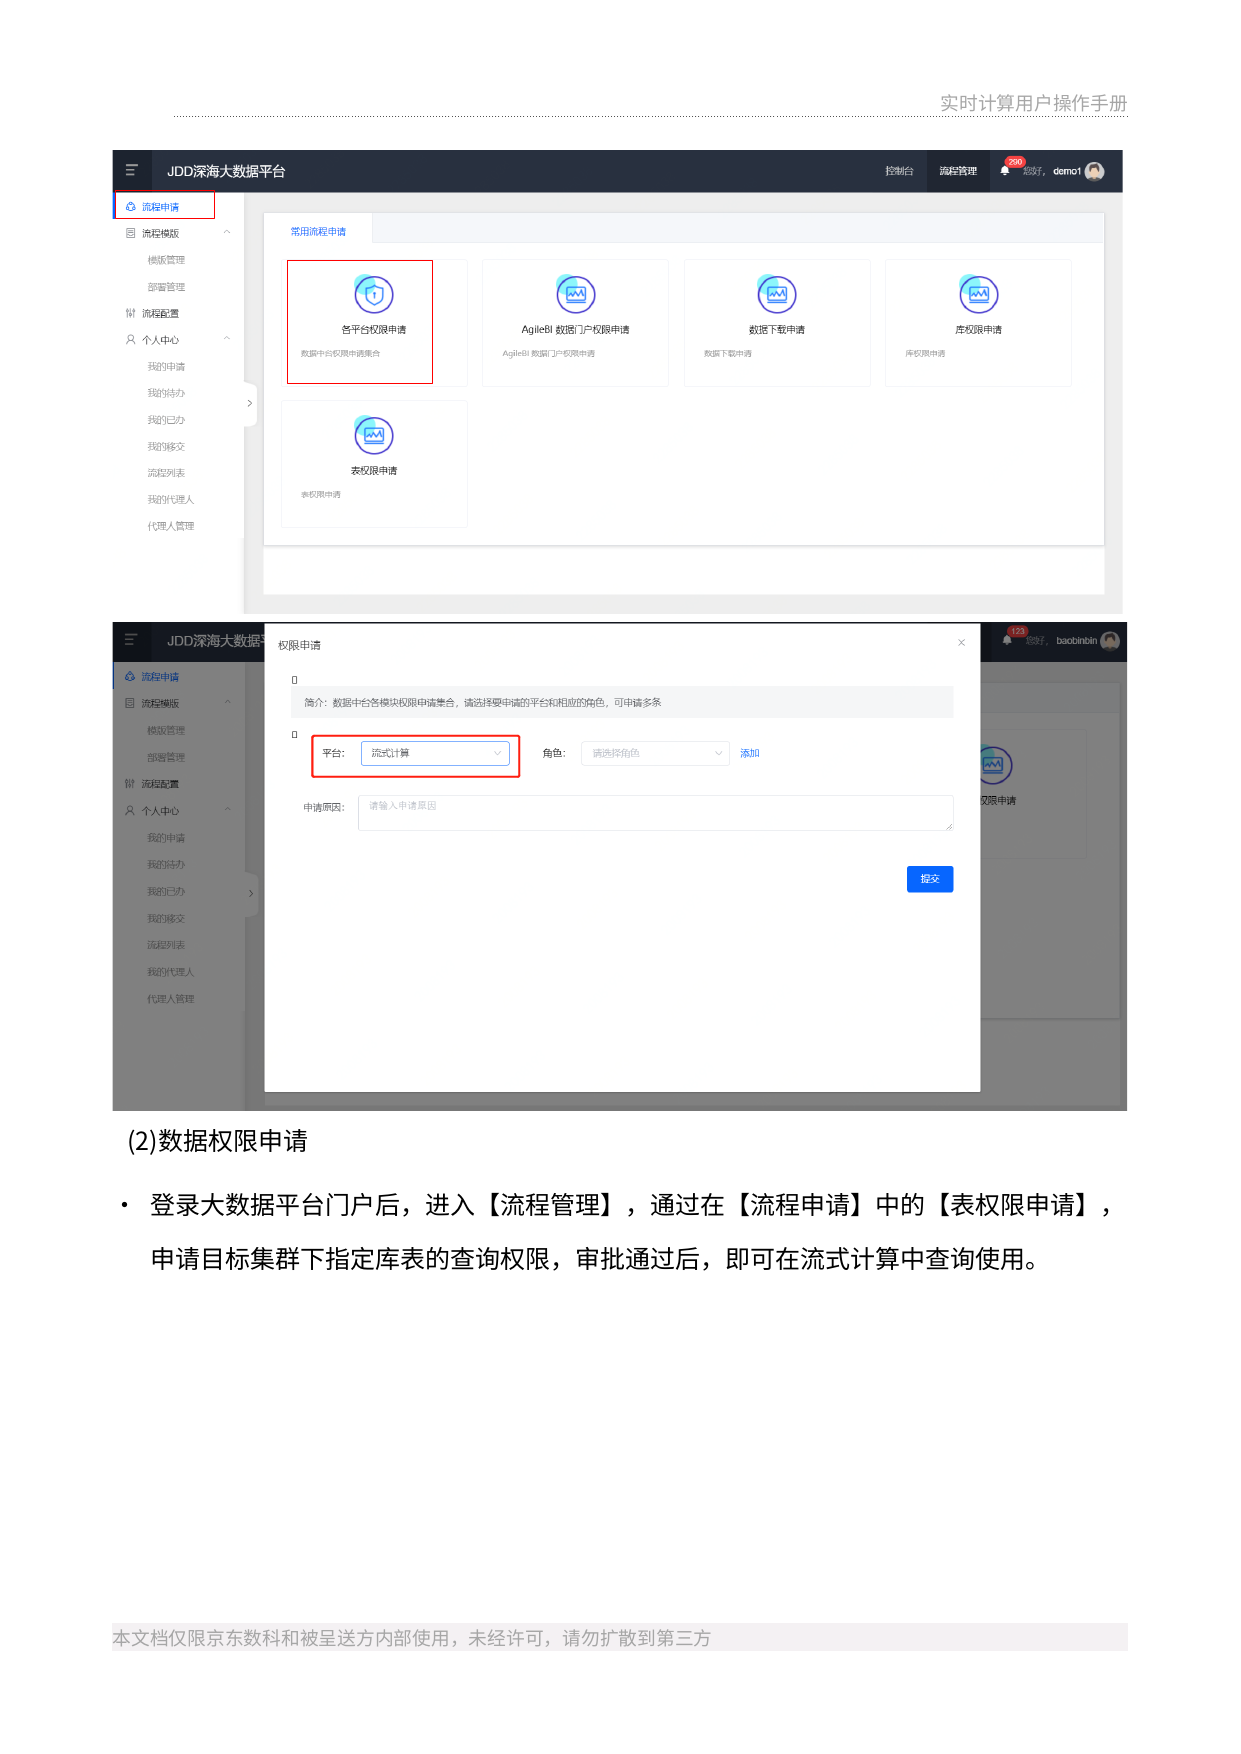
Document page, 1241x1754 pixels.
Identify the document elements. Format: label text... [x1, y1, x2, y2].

list 数据权限申请 [92, 1111, 1128, 1161]
picture [112, 622, 1128, 1111]
picture [112, 150, 1123, 614]
text 登录大数据平台门户后，进入【流程管理】，通过在【流程申请】中的【表权限申请】，申请目标集群下指定库表的查询权限，审批通过后，即可在流式计算中查询使用。 [112, 1171, 1128, 1279]
